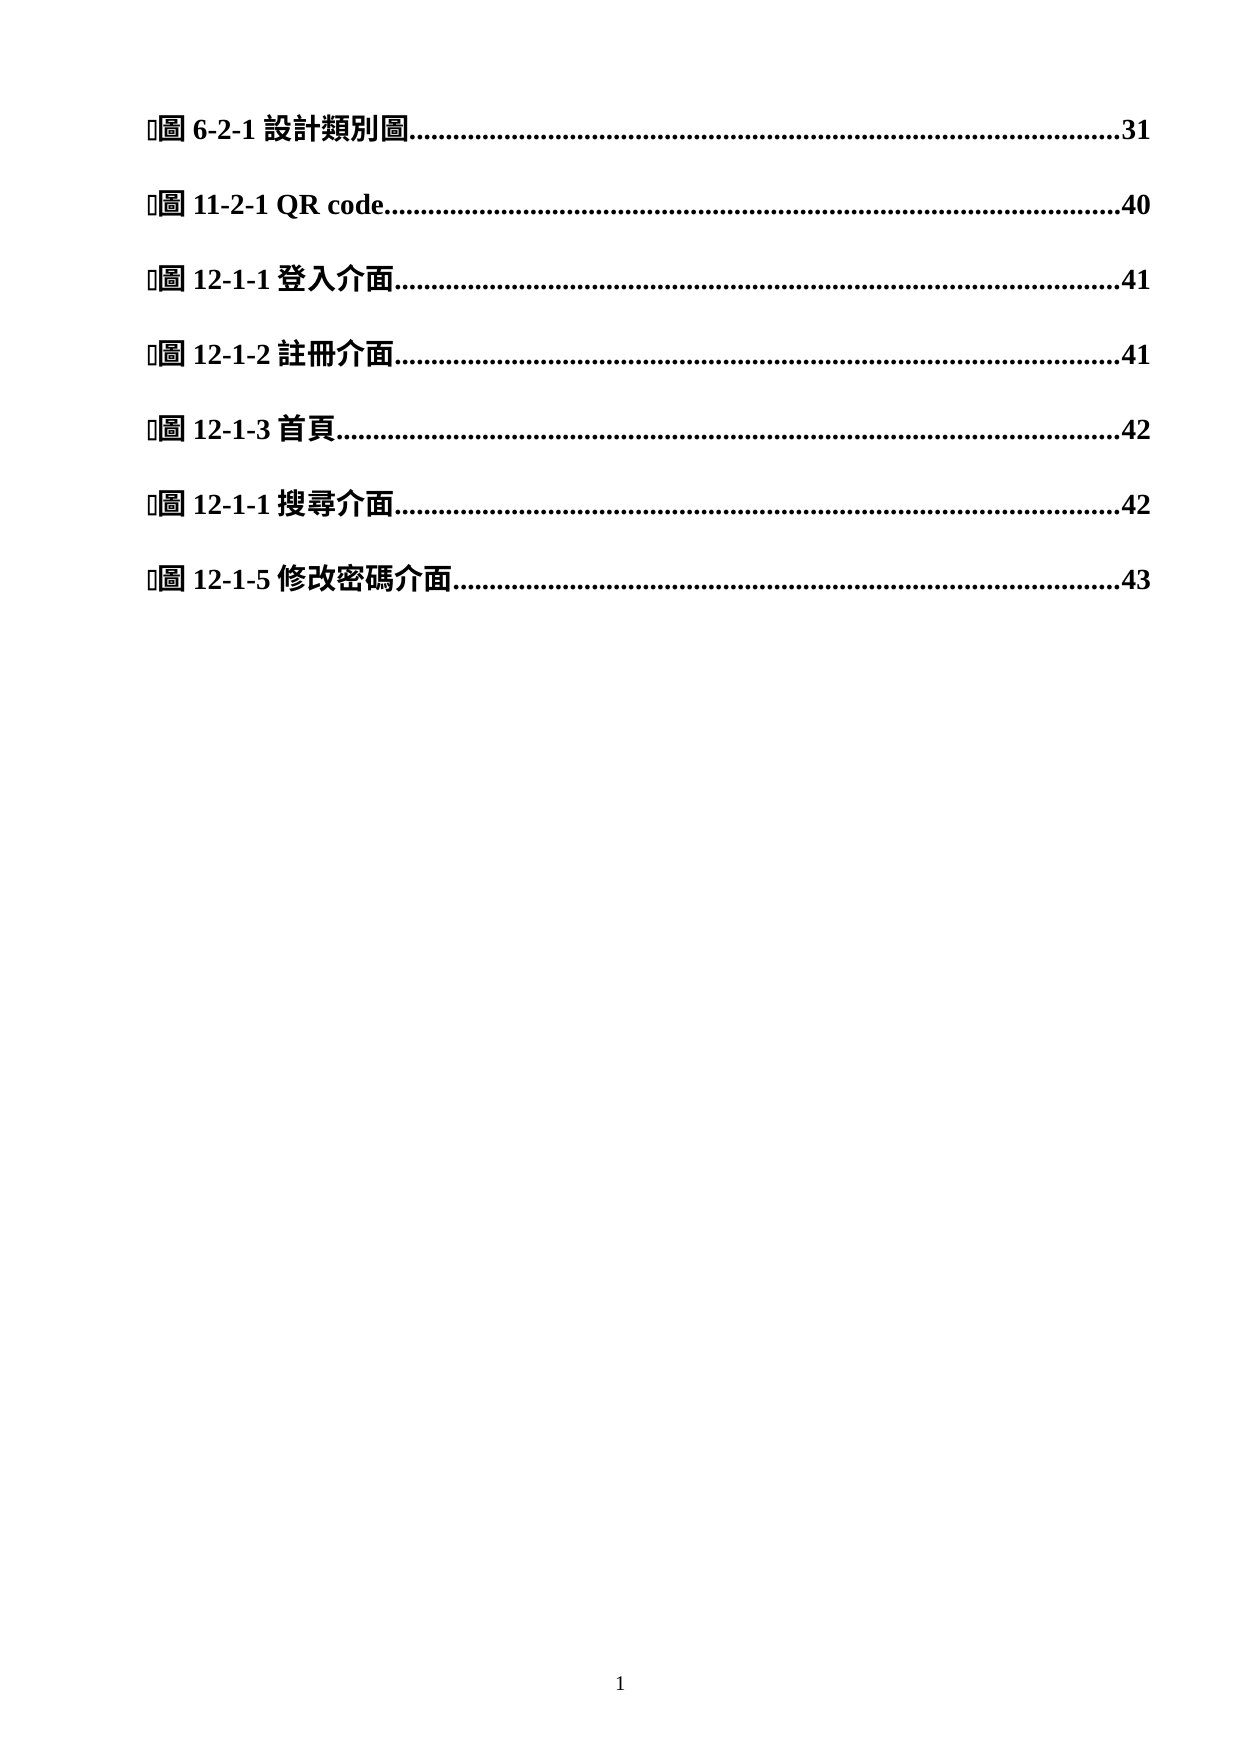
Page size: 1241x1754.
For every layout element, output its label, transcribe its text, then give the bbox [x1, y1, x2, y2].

text 圖12-1-1 登入介面 41 [89, 239, 1152, 314]
text 圖12-1-1 搜尋介面 42 [89, 464, 1152, 539]
text 圖12-1-3 首頁 42 [89, 389, 1152, 464]
text 圖12-1-5 修改密碼介面 43 [89, 539, 1152, 614]
text 圖6-2-1 設計類別圖 31 [89, 89, 1152, 164]
text 圖11-2-1 QR code 40 [89, 164, 1152, 239]
text 圖12-1-2 註冊介面 41 [89, 314, 1152, 389]
